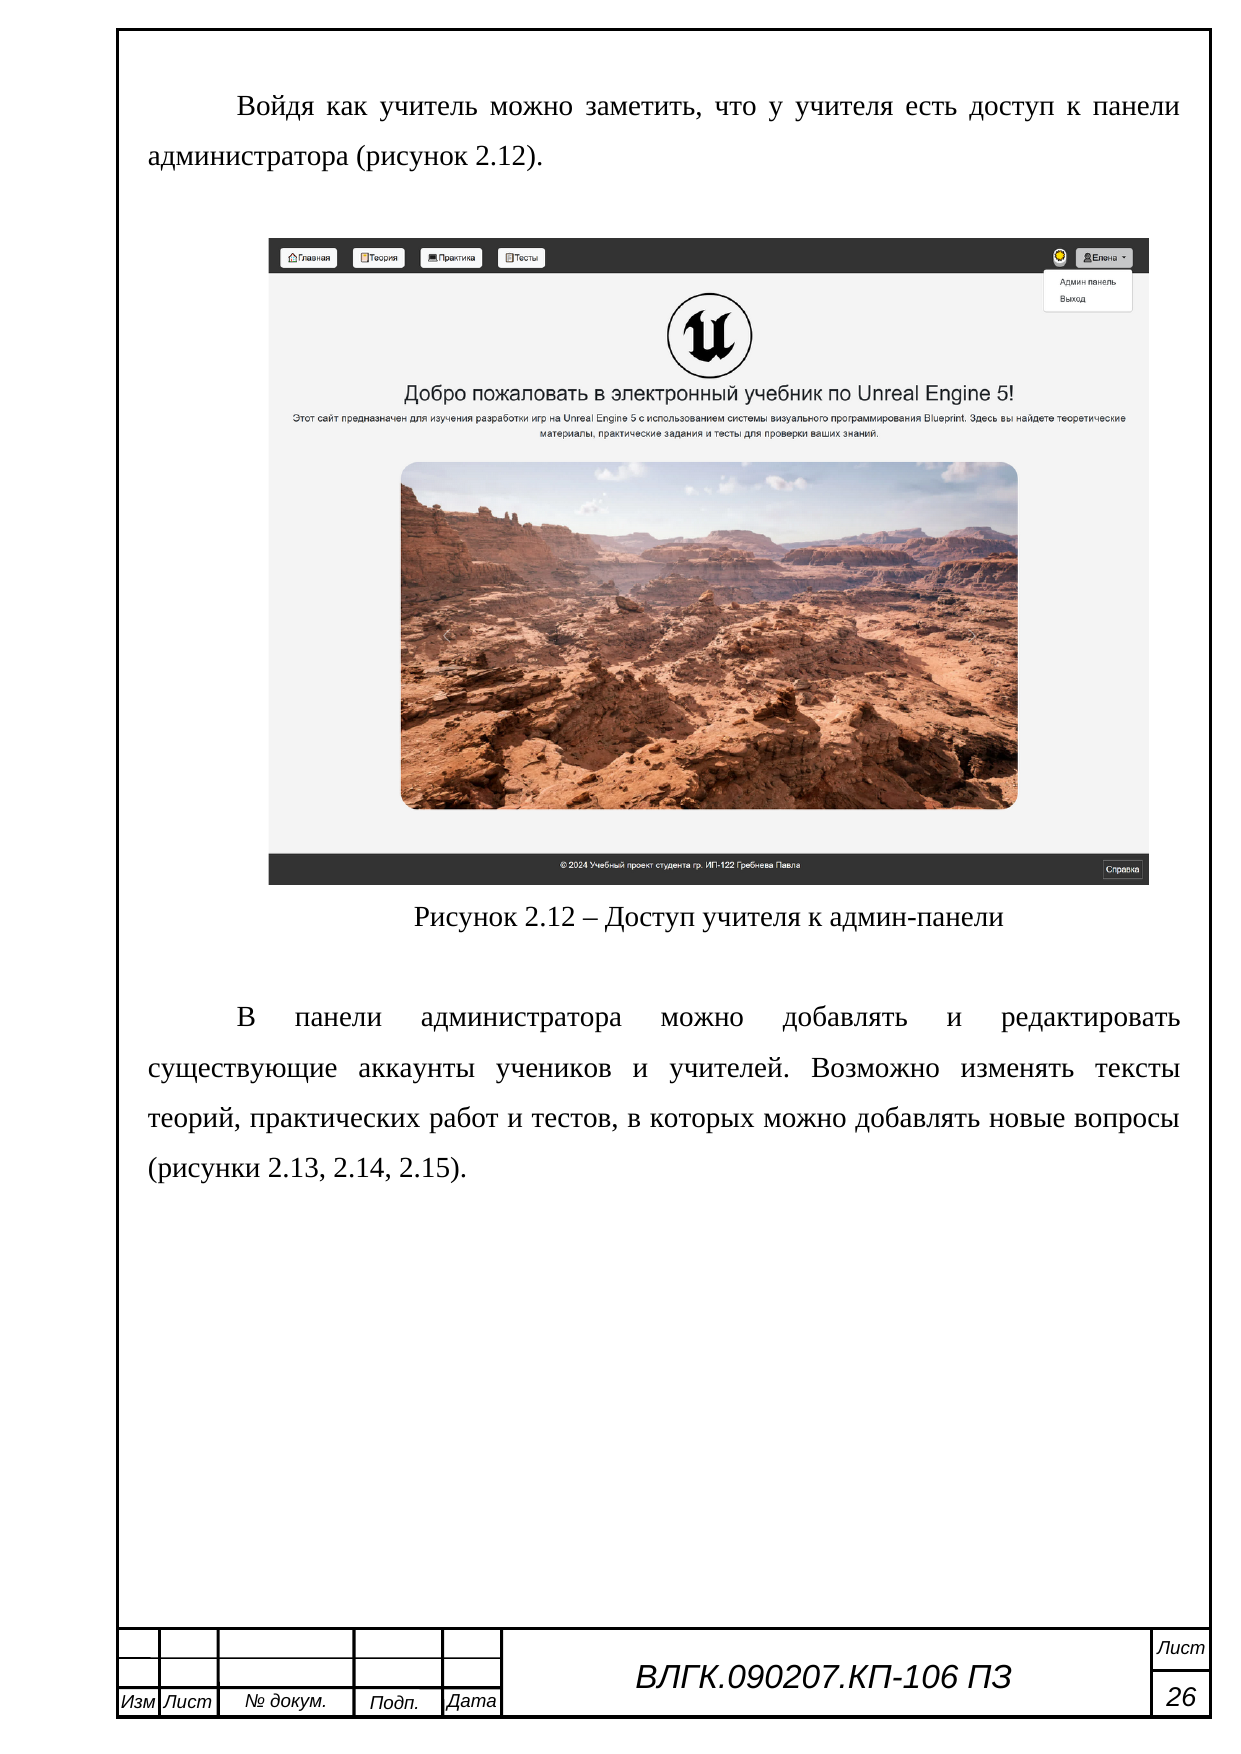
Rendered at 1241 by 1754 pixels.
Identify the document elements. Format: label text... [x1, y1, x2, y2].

picture [268, 238, 1149, 885]
text Рисунок 2.12 – Доступ учителя к админ-панели [148, 899, 1181, 932]
text Войдя как учитель можно заметить, что у учителя есть доступ к панели администратора (рисунок 2.12). [148, 88, 1181, 172]
text В панели администратора можно добавлять и редактировать существующие аккаунты учеников и учителей. Возможно изменять тексты теорий, практических работ и тестов, в которых можно добавлять новые вопросы (рисунки 2.13, 2.14, 2.15). [148, 999, 1181, 1184]
